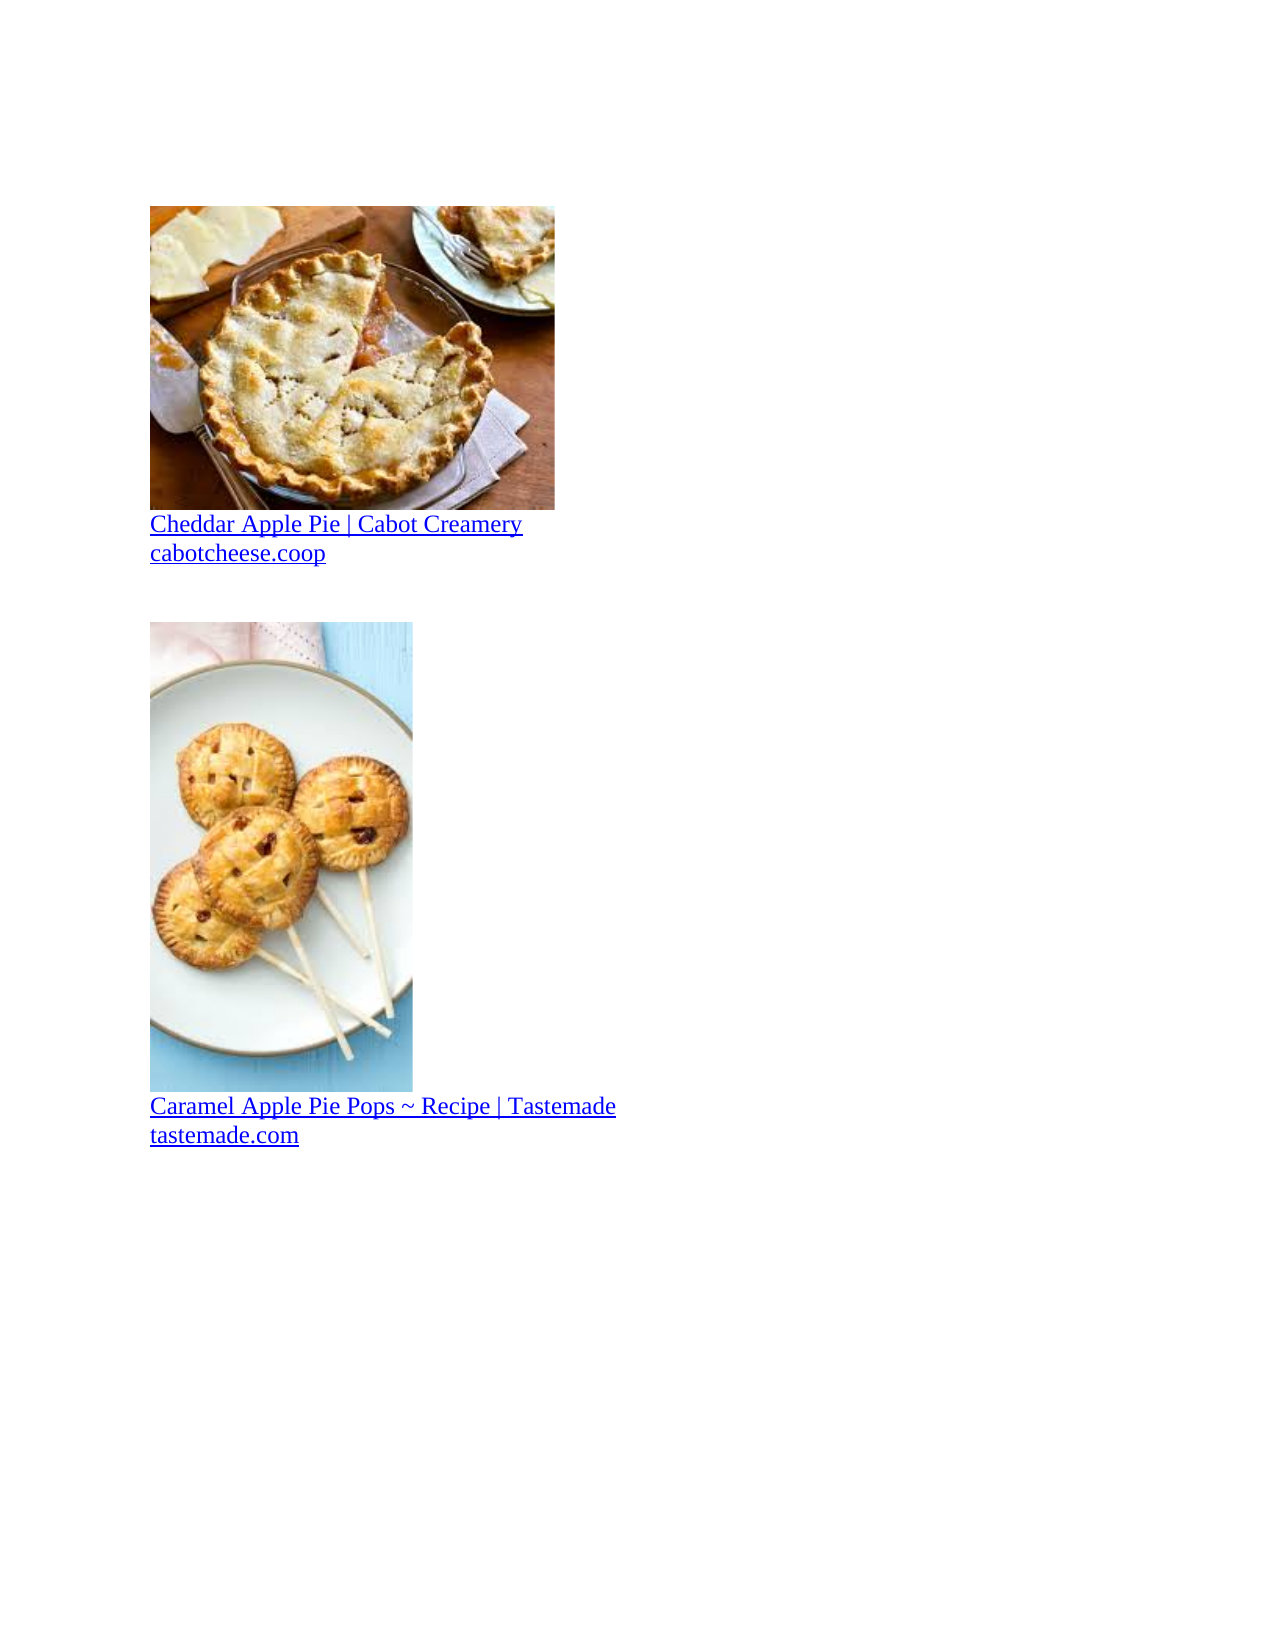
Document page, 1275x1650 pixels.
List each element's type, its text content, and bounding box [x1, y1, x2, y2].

text cabotcheese.coop [150, 538, 1125, 567]
text Cheddar Apple Pie | Cabot Creamery [150, 509, 1125, 538]
picture [150, 206, 555, 510]
text tastemade.com [150, 1120, 1125, 1149]
text Caramel Apple Pie Pops ~ Recipe | Tastemade [150, 1091, 1125, 1120]
picture [150, 622, 413, 1092]
